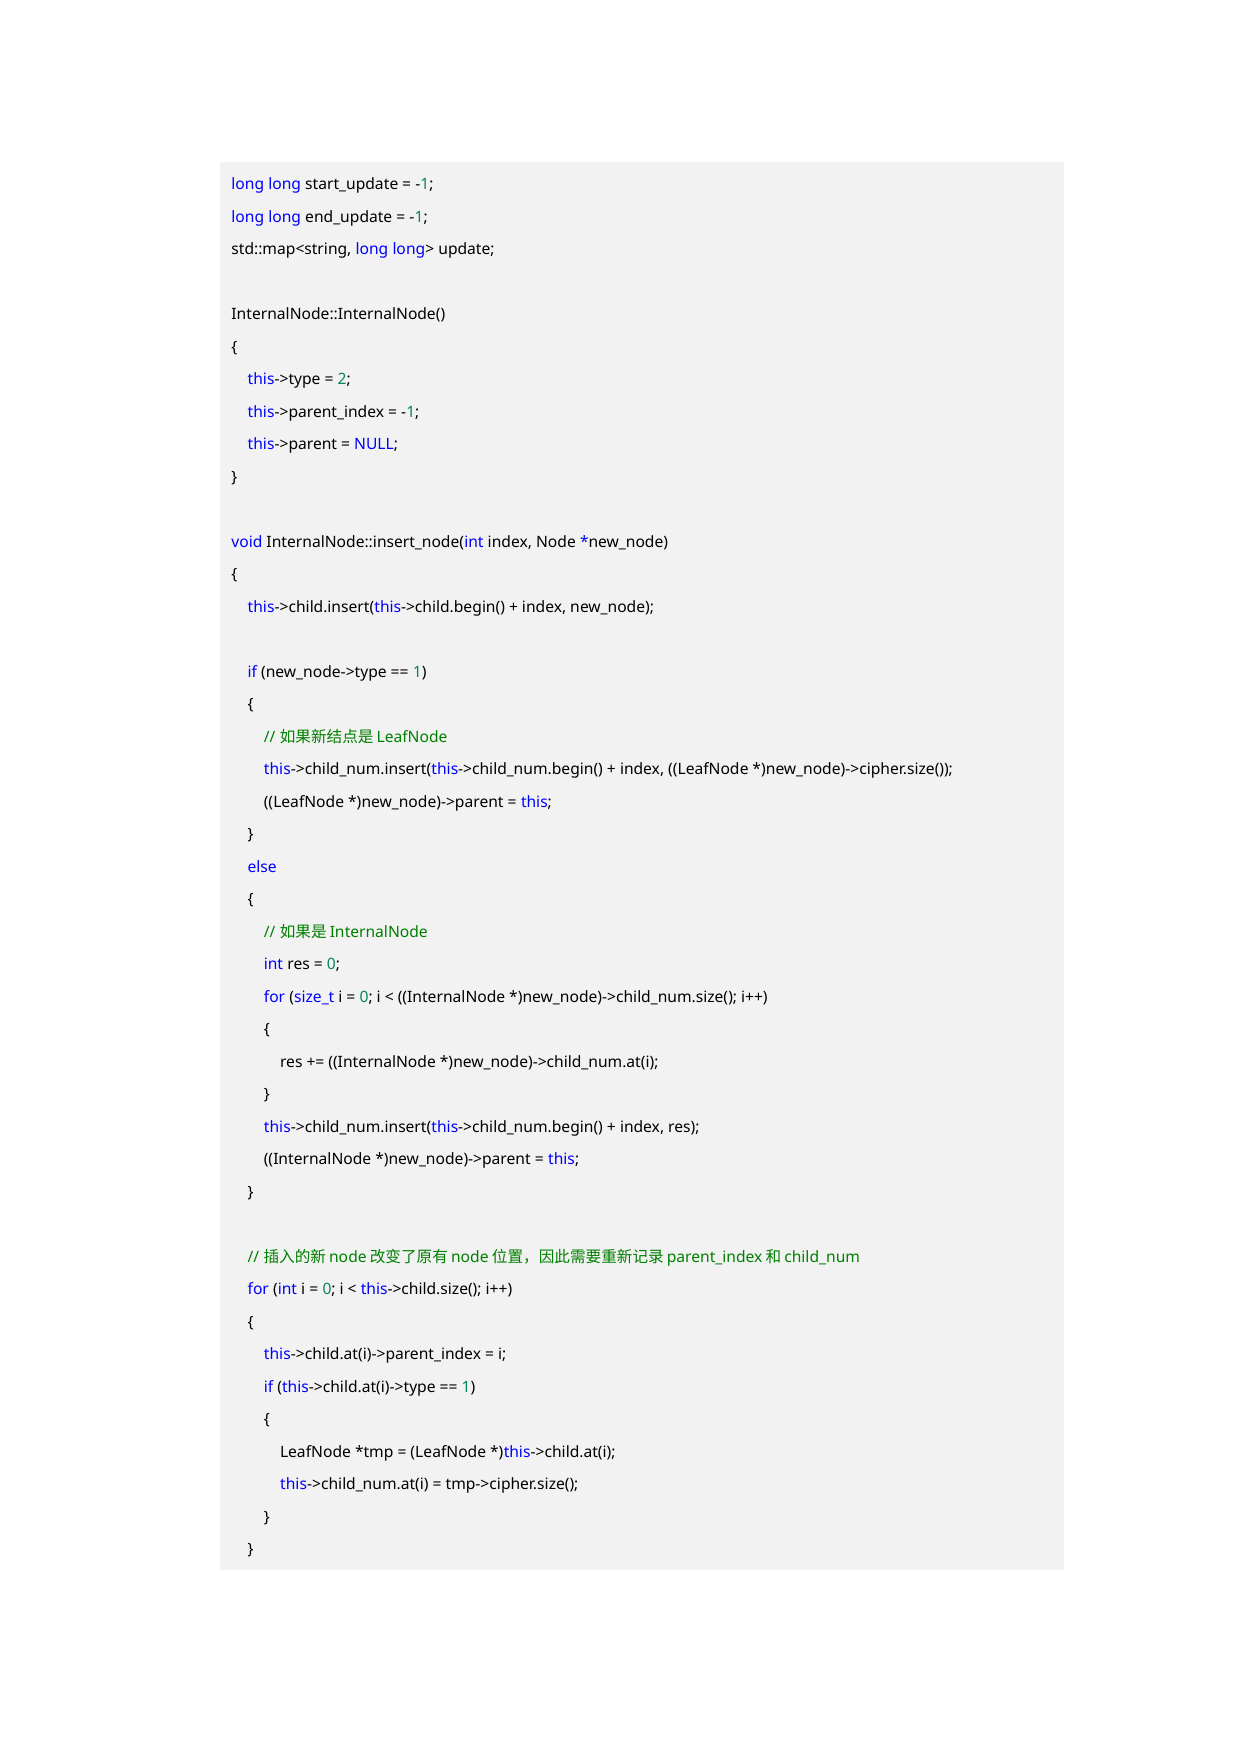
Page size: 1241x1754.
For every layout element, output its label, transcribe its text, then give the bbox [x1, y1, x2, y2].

text { [223, 877, 1061, 909]
text long long start_update = -1; [223, 165, 1061, 194]
text for (size_t i = 0; i < ((InternalNode *)new_node)->child_num.size(); i++) [223, 974, 1061, 1007]
text ((LeafNode *)new_node)->parent = this; [223, 779, 1061, 812]
text } [223, 1169, 1061, 1202]
text for (int i = 0; i < this->child.size(); i++) [223, 1267, 1061, 1299]
text void InternalNode::insert_node(int index, Node *new_node) [223, 519, 1061, 552]
text // 如果新结点是LeafNode [223, 714, 1061, 747]
text long long end_update = -1; [223, 194, 1061, 227]
text ((InternalNode *)new_node)->parent = this; [223, 1137, 1061, 1169]
text int res = 0; [223, 942, 1061, 974]
text this->child.at(i)->parent_index = i; [223, 1332, 1061, 1364]
text InternalNode::InternalNode() [223, 292, 1061, 324]
text { [223, 552, 1061, 584]
text } [223, 812, 1061, 844]
text { [223, 1007, 1061, 1039]
text if (this->child.at(i)->type == 1) [223, 1364, 1061, 1397]
text LeafNode *tmp = (LeafNode *)this->child.at(i); [223, 1429, 1061, 1462]
text this->child.insert(this->child.begin() + index, new_node); [223, 584, 1061, 617]
text if (new_node->type == 1) [223, 649, 1061, 682]
text // 如果是InternalNode [223, 909, 1061, 942]
text this->child_num.insert(this->child_num.begin() + index, ((LeafNode *)new_node)->cipher.size()); [223, 747, 1061, 779]
text std::map<string, long long> update; [223, 227, 1061, 259]
text else [223, 844, 1061, 877]
text { [223, 324, 1061, 357]
text this->parent = NULL; [223, 422, 1061, 454]
text this->type = 2; [223, 357, 1061, 389]
text // 插入的新node改变了原有node位置，因此需要重新记录parent_index和child_num [223, 1234, 1061, 1267]
text { [223, 682, 1061, 714]
text { [223, 1397, 1061, 1429]
text res += ((InternalNode *)new_node)->child_num.at(i); [223, 1039, 1061, 1072]
text } [223, 454, 1061, 487]
text this->child_num.at(i) = tmp->cipher.size(); [223, 1462, 1061, 1494]
text this->parent_index = -1; [223, 389, 1061, 422]
text this->child_num.insert(this->child_num.begin() + index, res); [223, 1104, 1061, 1137]
text } [223, 1072, 1061, 1104]
text { [223, 1299, 1061, 1332]
text } [223, 1527, 1061, 1567]
text } [223, 1494, 1061, 1527]
